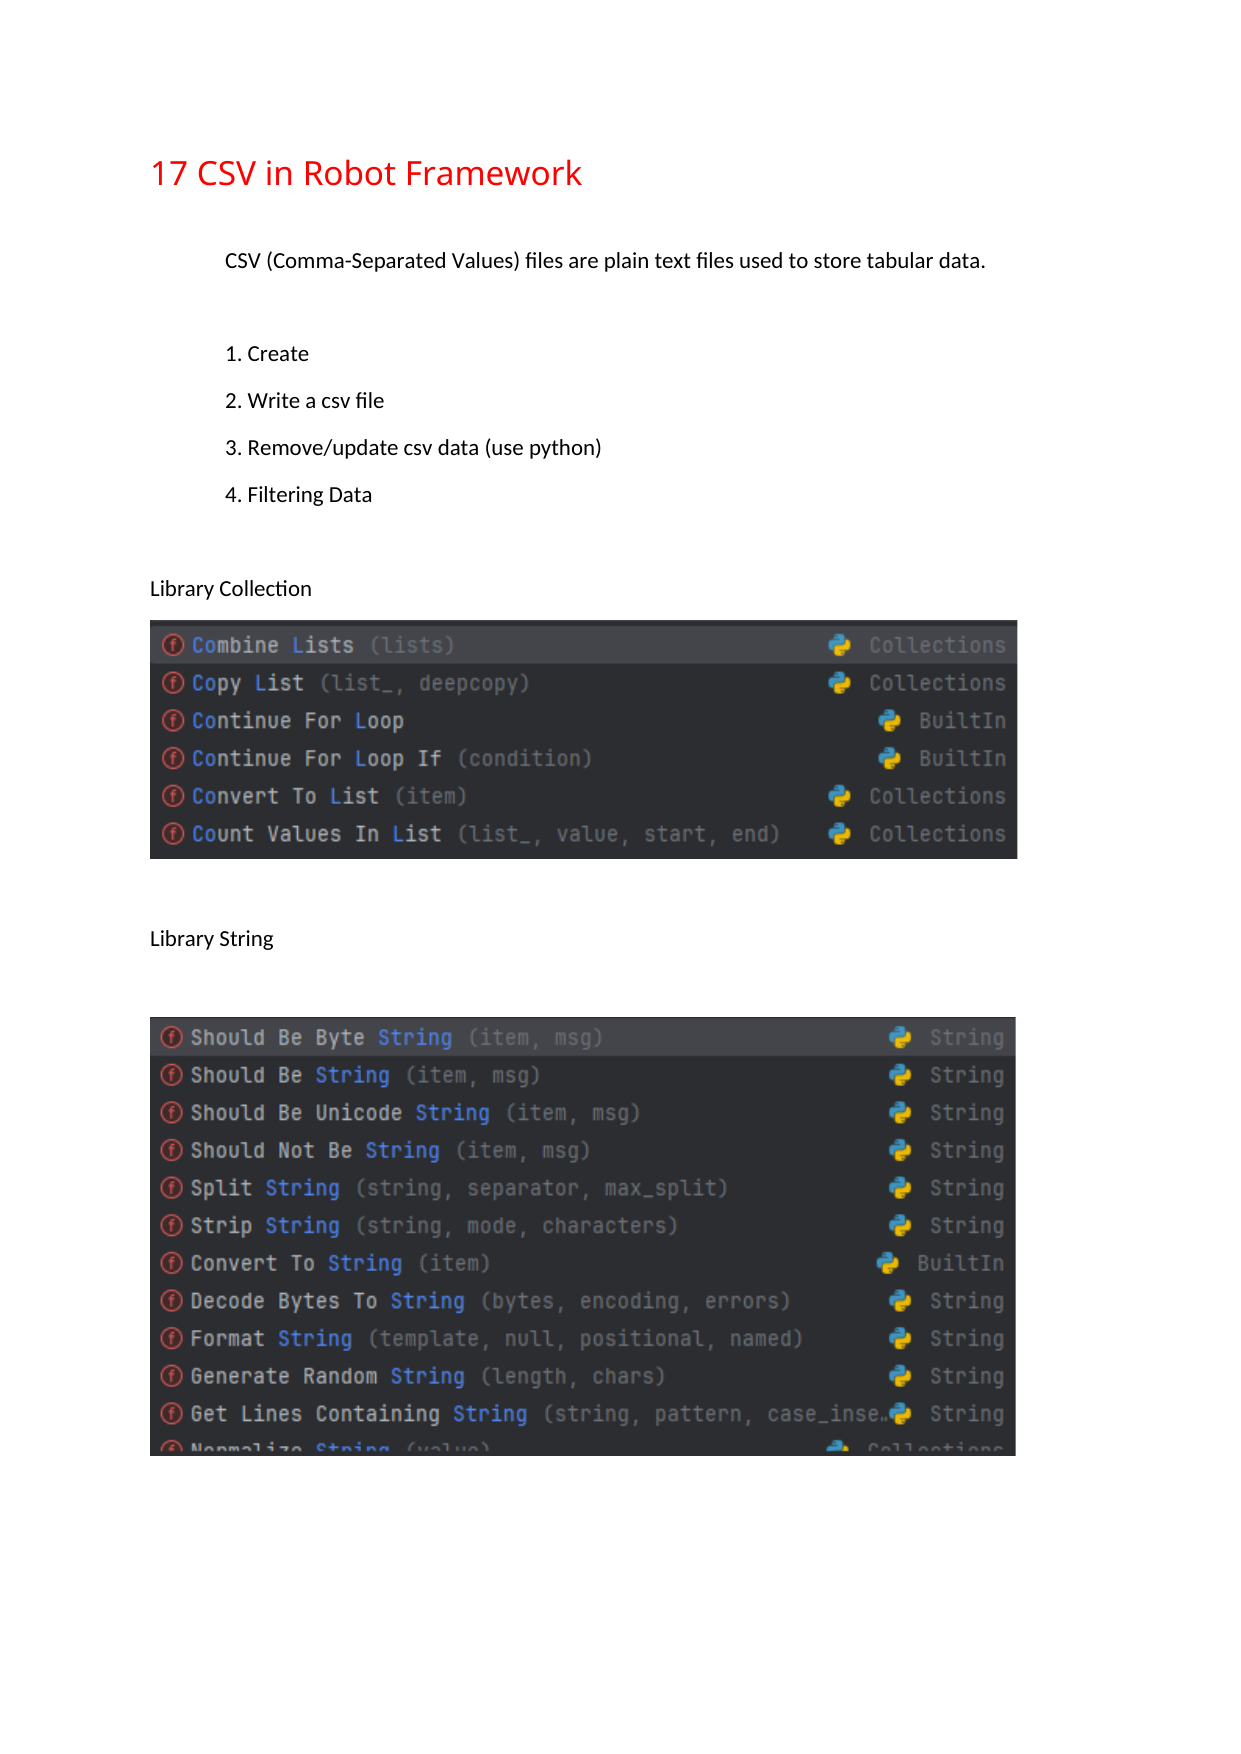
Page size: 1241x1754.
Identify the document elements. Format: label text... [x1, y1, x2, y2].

text 3. Remove/update csv data (use python) [150, 433, 1090, 461]
text 2. Write a csv file [150, 386, 1090, 414]
text 1. Create [150, 339, 1090, 368]
picture [150, 1017, 1016, 1456]
text 4. Filtering Data [150, 480, 1090, 508]
text CSV (Comma-Separated Values) files are plain text files used to store tabular data. [150, 246, 1090, 274]
text Library String [150, 924, 1090, 952]
subtitle 17 CSV in Robot Framework [150, 150, 1090, 195]
text Library Collection [150, 574, 1090, 602]
picture [150, 620, 1018, 859]
